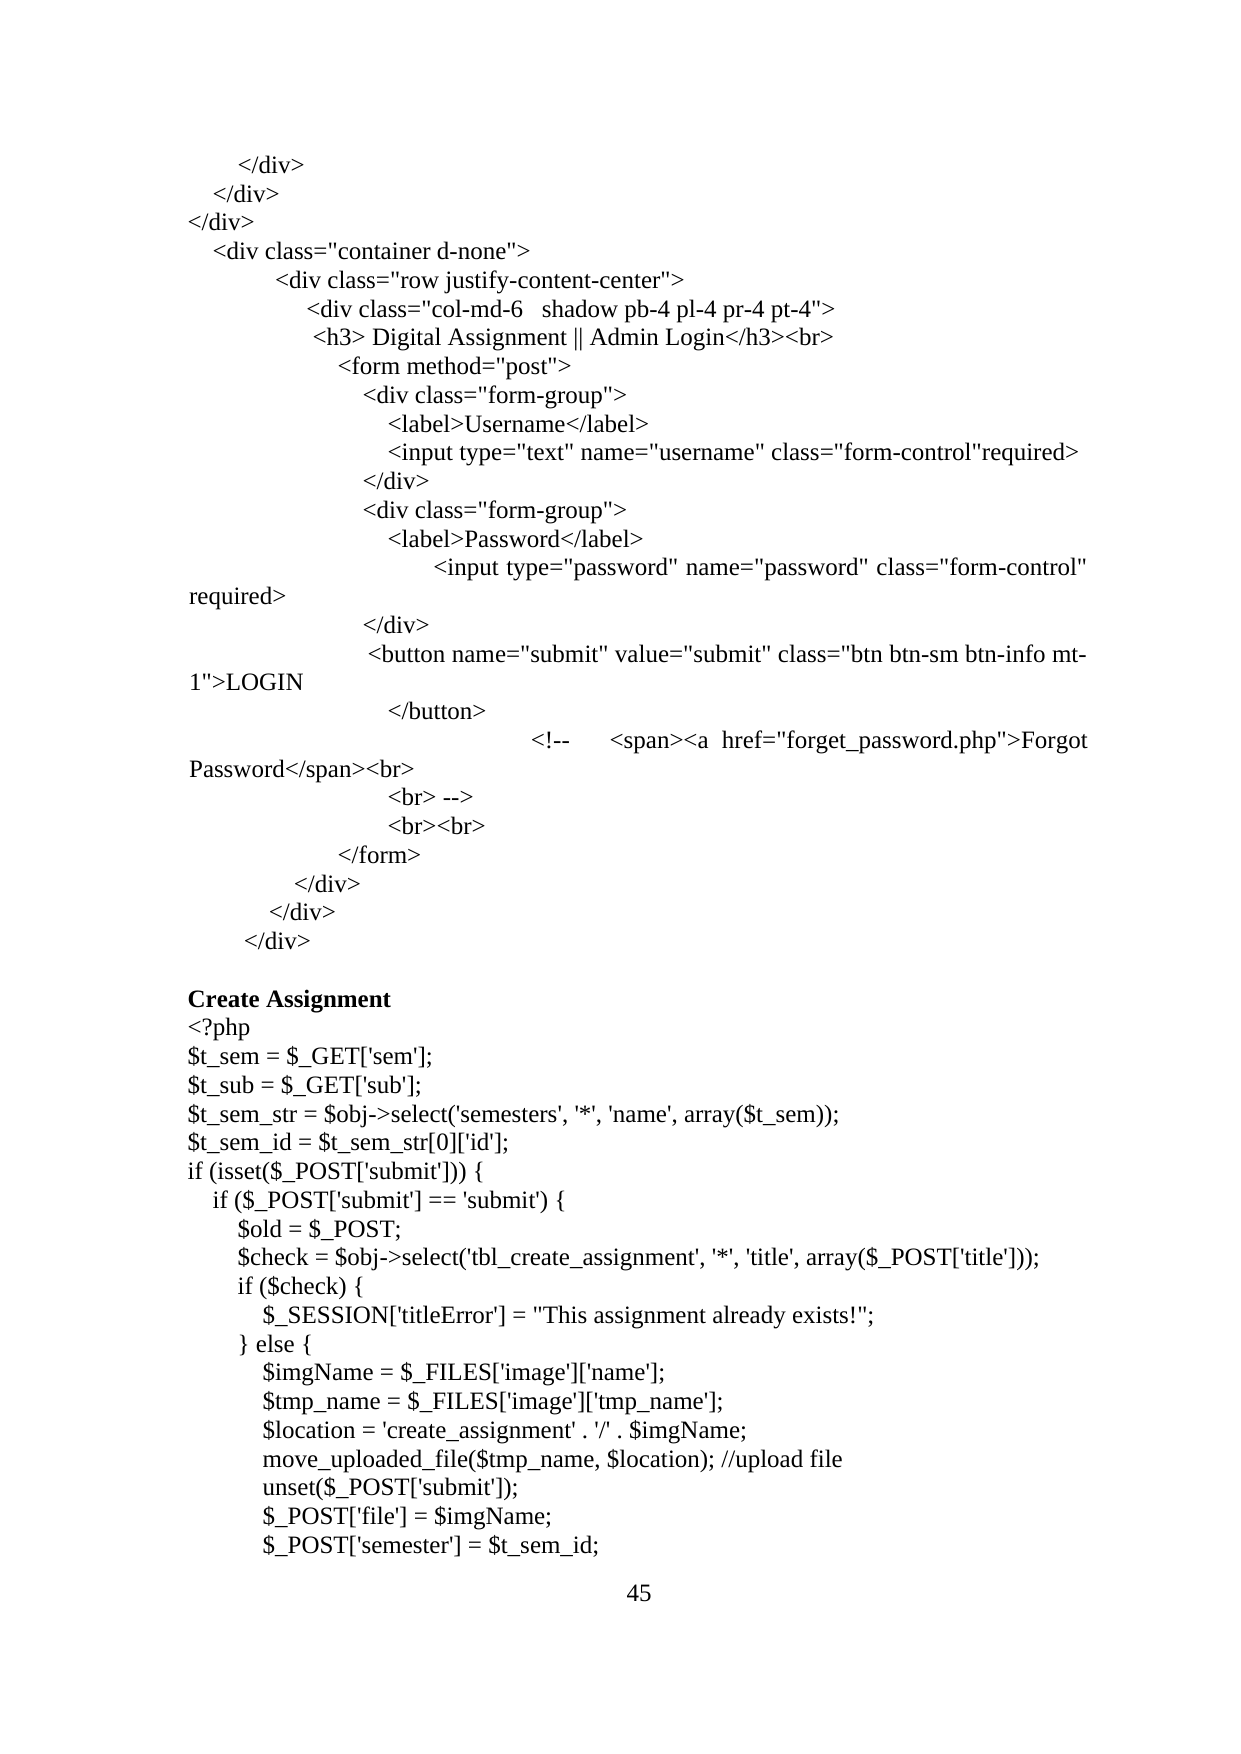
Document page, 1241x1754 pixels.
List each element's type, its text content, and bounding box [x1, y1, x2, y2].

text $t_sub = $_GET['sub']; [187, 1070, 1090, 1099]
text </div> [187, 897, 1090, 926]
text $t_sem_id = $t_sem_str[0]['id']; [187, 1127, 1090, 1156]
text $tmp_name = $_FILES['image']['tmp_name']; [187, 1386, 1090, 1415]
text <div class="container d-none"> [187, 236, 1090, 265]
text <div class="form-group"> [187, 495, 1090, 524]
text <div class="form-group"> [187, 380, 1090, 409]
text <div class="col-md-6 shadow pb-4 pl-4 pr-4 pt-4"> [187, 294, 1090, 322]
text $imgName = $_FILES['image']['name']; [187, 1357, 1090, 1386]
text } else { [187, 1329, 1090, 1357]
text <label>Username</label> [187, 409, 1090, 437]
text unset($_POST['submit']); [187, 1472, 1090, 1501]
text $_SESSION['titleError'] = "This assignment already exists!"; [187, 1300, 1090, 1329]
text if (isset($_POST['submit'])) { [187, 1156, 1090, 1185]
text <?php [187, 1012, 1090, 1041]
text if ($_POST['submit'] == 'submit') { [187, 1185, 1090, 1214]
text </div> [187, 926, 1090, 955]
text </div> [187, 179, 1090, 207]
text $_POST['file'] = $imgName; [187, 1501, 1090, 1530]
text <input type="text" name="username" class="form-control"required> [187, 437, 1090, 466]
text </button> [187, 696, 1090, 725]
text </div> [187, 610, 1090, 639]
text </div> [187, 150, 1090, 179]
text $t_sem_str = $obj->select('semesters', '*', 'name', array($t_sem)); [187, 1099, 1090, 1127]
text </div> [187, 869, 1090, 897]
text <input type="password" name="password" class="form-control" required> [187, 552, 1090, 610]
text $location = 'create_assignment' . '/' . $imgName; [187, 1415, 1090, 1444]
text Create Assignment [187, 984, 1090, 1012]
text <label>Password</label> [187, 524, 1090, 552]
text $old = $_POST; [187, 1214, 1090, 1242]
text <br><br> [187, 811, 1090, 840]
text <br> --> [187, 782, 1090, 811]
text $_POST['semester'] = $t_sem_id; [187, 1530, 1090, 1559]
text if ($check) { [187, 1271, 1090, 1300]
text <h3> Digital Assignment || Admin Login</h3><br> [187, 322, 1090, 351]
text <!-- <span><a href="forget_password.php">Forgot Password</span><br> [187, 725, 1090, 782]
text move_uploaded_file($tmp_name, $location); //upload file [187, 1444, 1090, 1472]
text $check = $obj->select('tbl_create_assignment', '*', 'title', array($_POST['title'])); [187, 1242, 1090, 1271]
text $t_sem = $_GET['sem']; [187, 1041, 1090, 1070]
text </form> [187, 840, 1090, 869]
text <div class="row justify-content-center"> [187, 265, 1090, 294]
text </div> [187, 207, 1090, 236]
text </div> [187, 466, 1090, 495]
text <form method="post"> [187, 351, 1090, 380]
text <button name="submit" value="submit" class="btn btn-sm btn-info mt-1">LOGIN [187, 639, 1090, 696]
